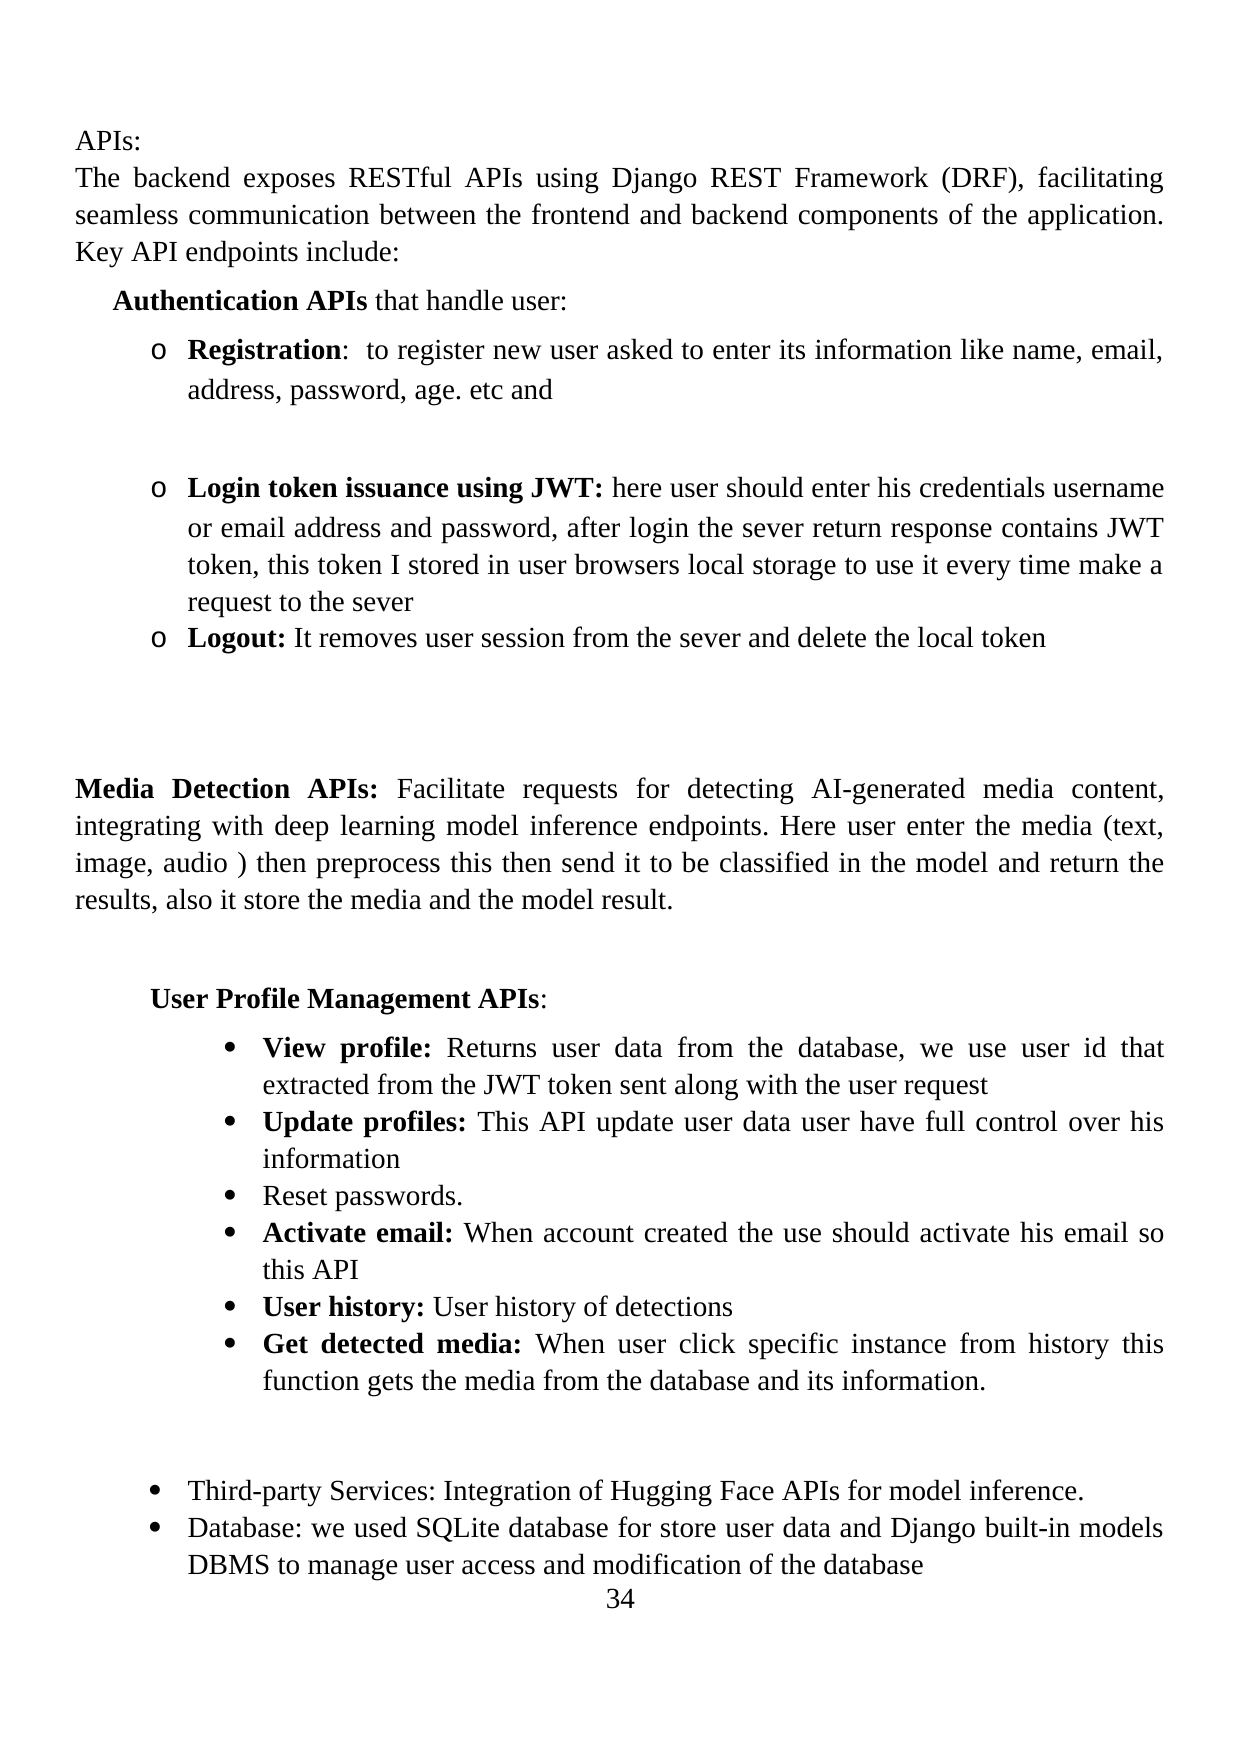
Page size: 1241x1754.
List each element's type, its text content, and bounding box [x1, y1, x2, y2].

text The backend exposes RESTful APIs using Django REST Framework (DRF), facilitating seamless communication between the frontend and backend components of the application. Key API endpoints include: [75, 160, 1165, 267]
list Logout: It removes user session from the sever and delete the local token [150, 621, 1165, 657]
list Activate email: When account created the use should activate his email so this API [225, 1215, 1165, 1285]
list View profile: Returns user data from the database, we use user id that extracted from the JWT token sent along with the user request [225, 1030, 1165, 1101]
list Get detected media: When user click specific instance from history this function gets the media from the database and its information. [225, 1326, 1165, 1396]
text Media Detection APIs: Facilitate requests for detecting AI-generated media content, integrating with deep learning model inference endpoints. Here user enter the media (text, image, audio ) then preprocess this then send it to be classified in the model and return the results, also it store the media and the model result. [75, 771, 1165, 916]
list Update profiles: This API update user data user have full control over his information [225, 1104, 1165, 1174]
list Database: we used SQLite database for store user data and Django built-in models DBMS to manage user access and modification of the database [150, 1510, 1165, 1581]
subtitle APIs: [75, 123, 1165, 157]
text Authentication APIs that handle user: [112, 283, 1165, 317]
list Login token issuance using JWT: here user should enter his credentials username or email address and password, after login the sever return response contains JWT token, this token I stored in user browsers local storage to use it every time make a request to the sever [150, 471, 1165, 617]
list Registration: to register new user asked to enter its information like name, email, address, password, age. etc and [150, 332, 1165, 405]
text User Profile Management APIs: [75, 981, 1165, 1014]
list Third-party Services: Integration of Hugging Face APIs for model inference. [150, 1473, 1165, 1507]
list User history: User history of detections [225, 1289, 1165, 1322]
list Reset passwords. [225, 1178, 1165, 1212]
